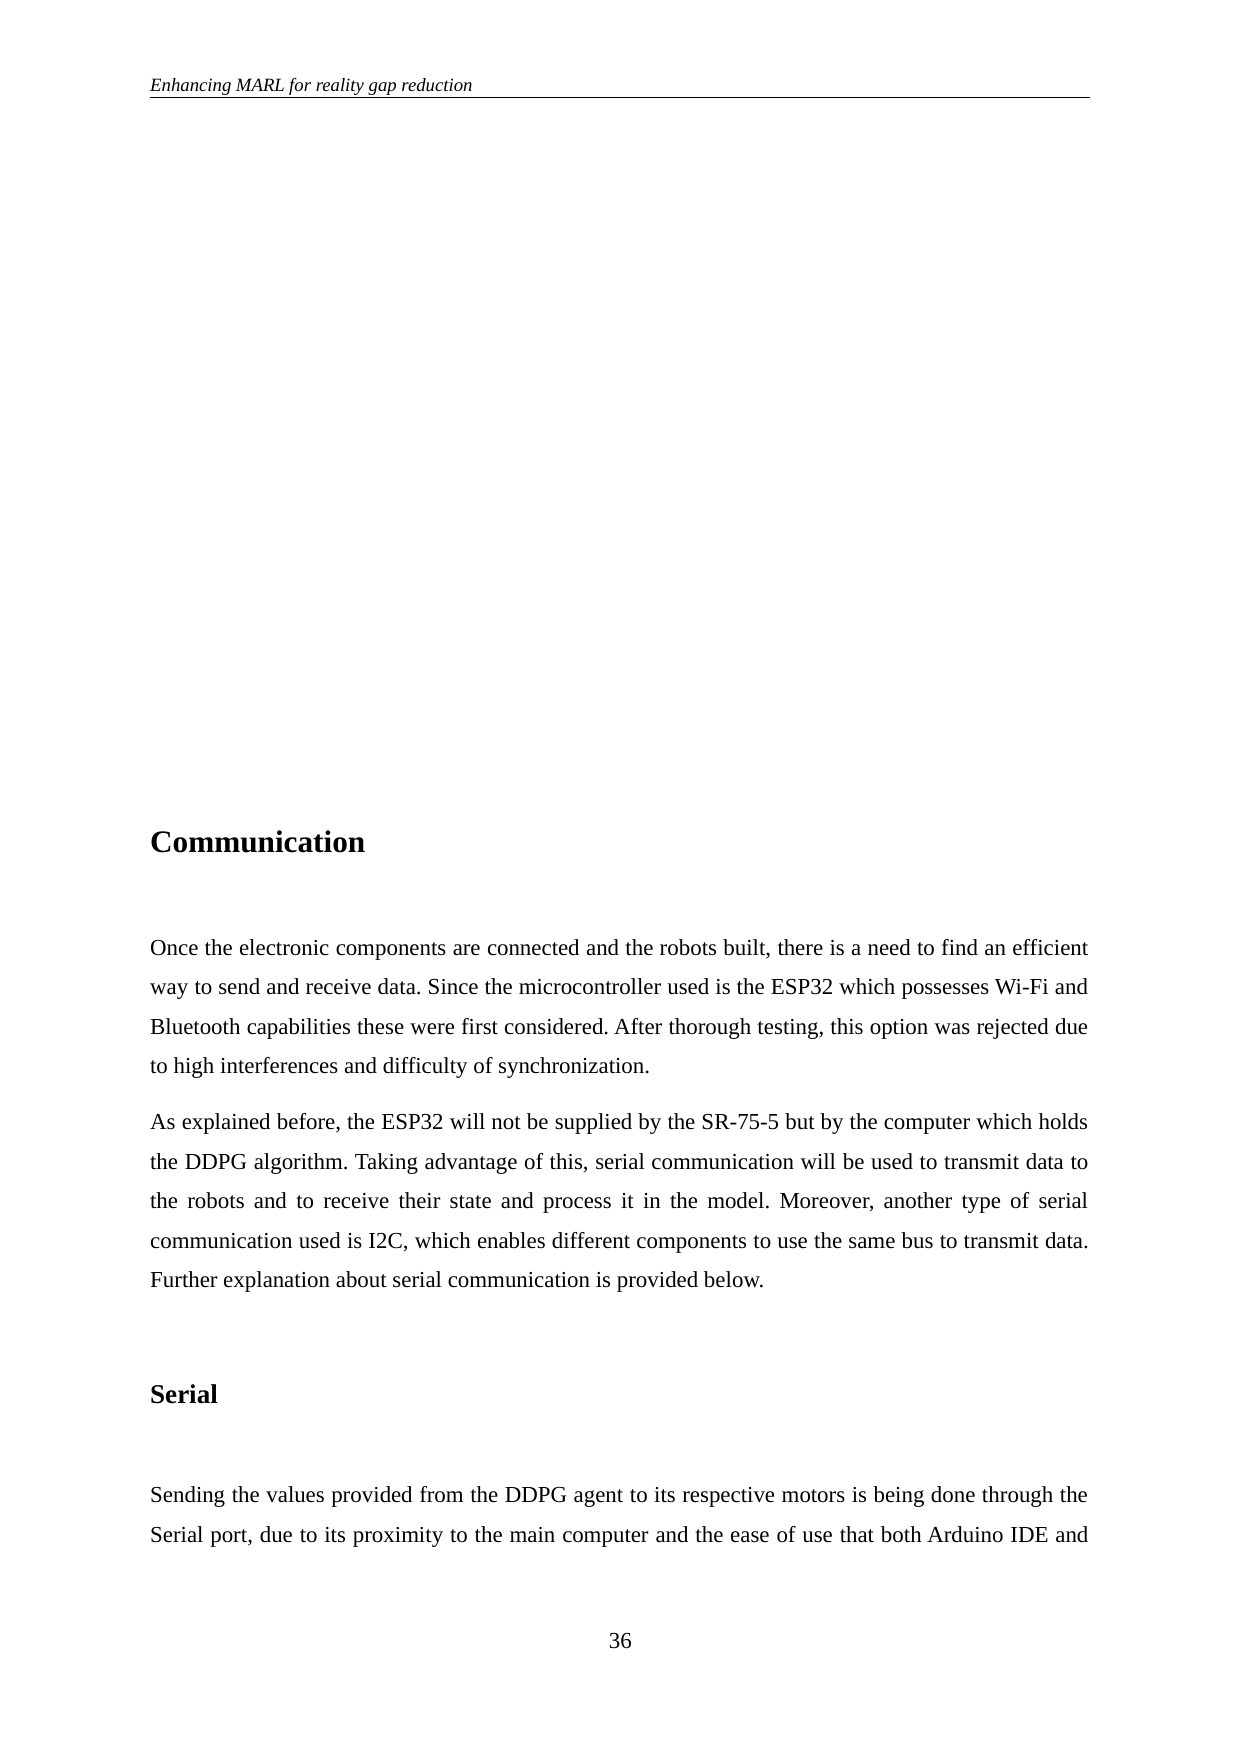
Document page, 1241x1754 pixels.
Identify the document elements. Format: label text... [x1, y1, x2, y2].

subtitle Communication [150, 824, 1090, 860]
text Once the electronic components are connected and the robots built, there is a need to find an efficient way to send and receive data. Since the microcontroller used is the ESP32 which possesses Wi-Fi and Bluetooth capabilities these were first considered. After thorough testing, this option was rejected due to high interferences and difficulty of synchronization. [150, 934, 1090, 1078]
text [150, 1481, 1090, 1547]
subtitle Serial [150, 1378, 1090, 1410]
text As explained before, the ESP32 will not be supplied by the SR-75-5 but by the computer which holds the DDPG algorithm. Taking advantage of this, serial communication will be used to transmit data to the robots and to receive their state and process it in the model. Moreover, another type of serial communication used is I2C, which enables different components to use the same bus to transmit data. Further explanation about serial communication is provided below. [150, 1108, 1090, 1293]
